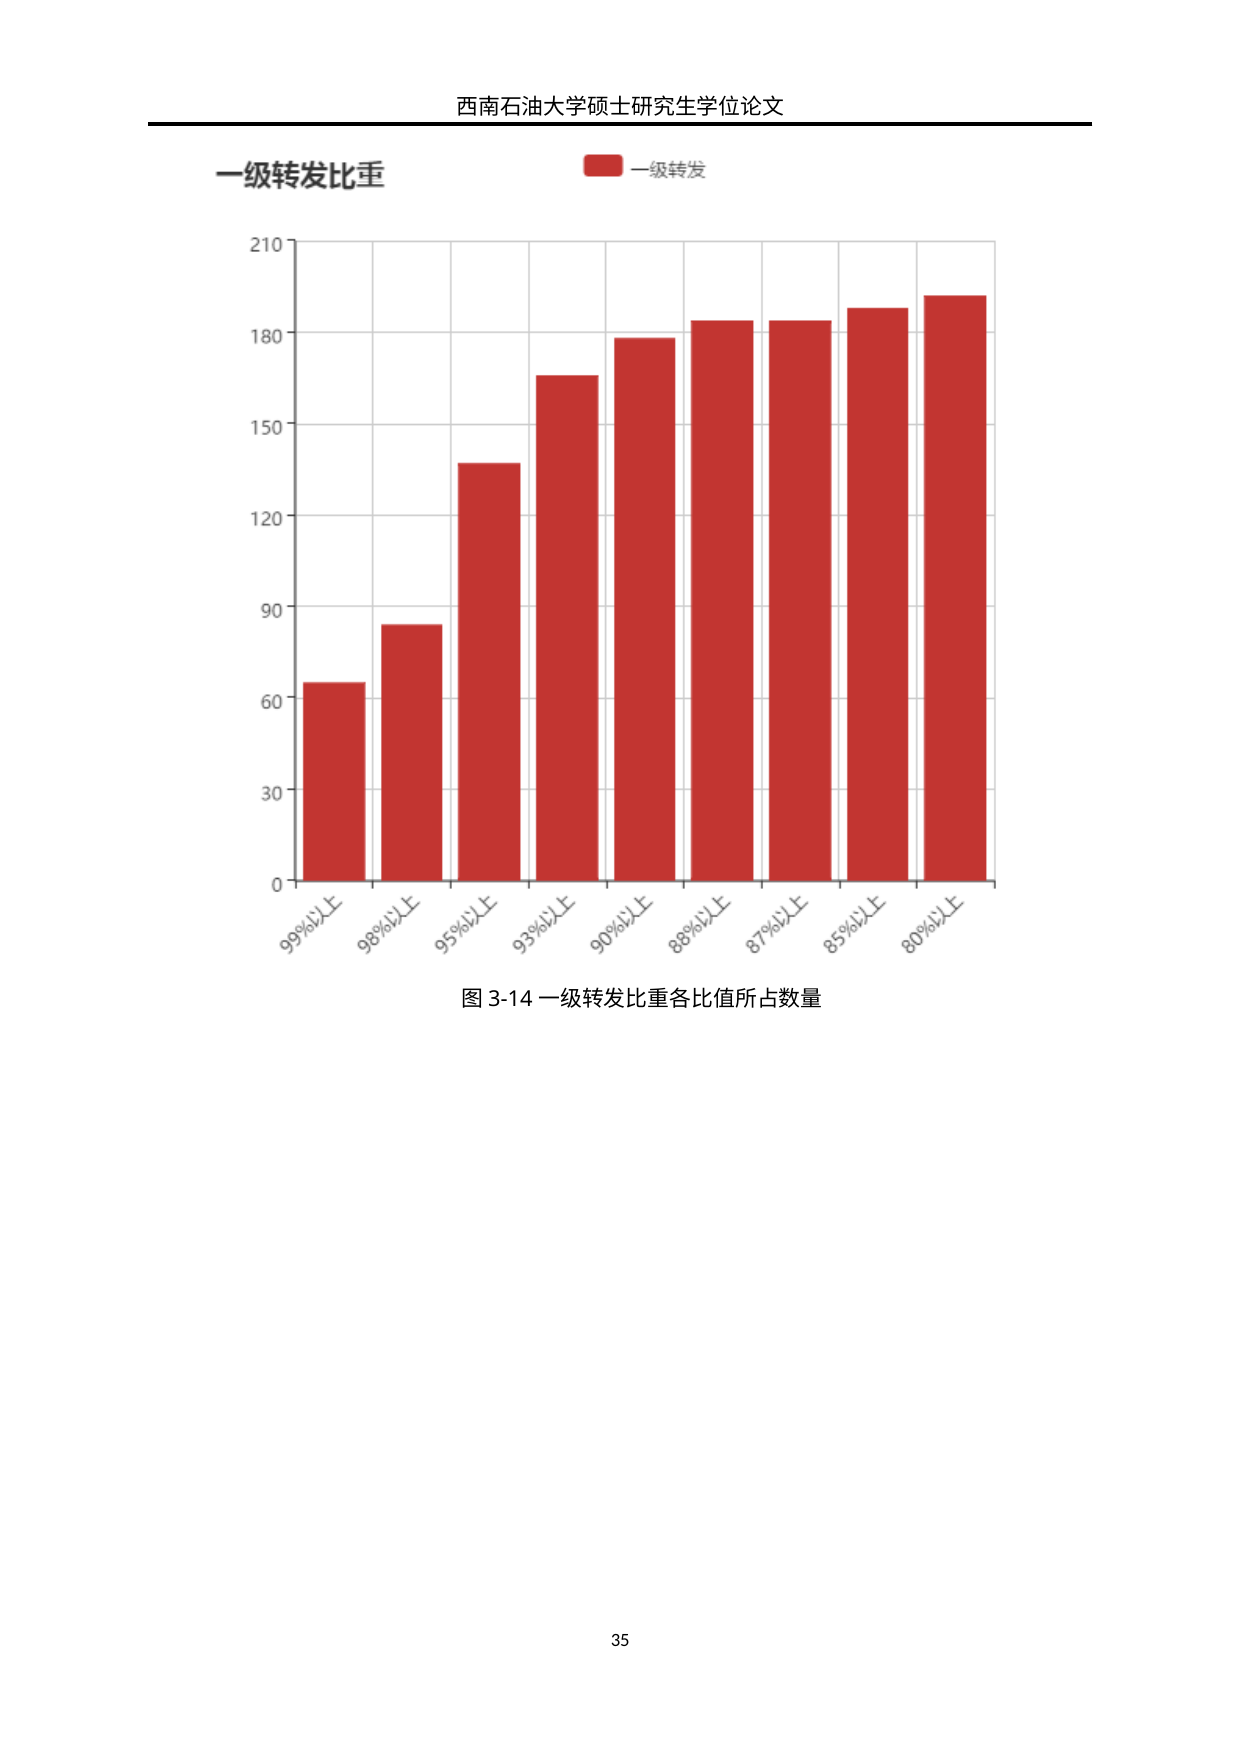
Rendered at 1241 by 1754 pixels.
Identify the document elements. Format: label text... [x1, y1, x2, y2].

picture [208, 147, 1082, 975]
text 图3-14 一级转发比重各比值所占数量 [148, 981, 1092, 1013]
